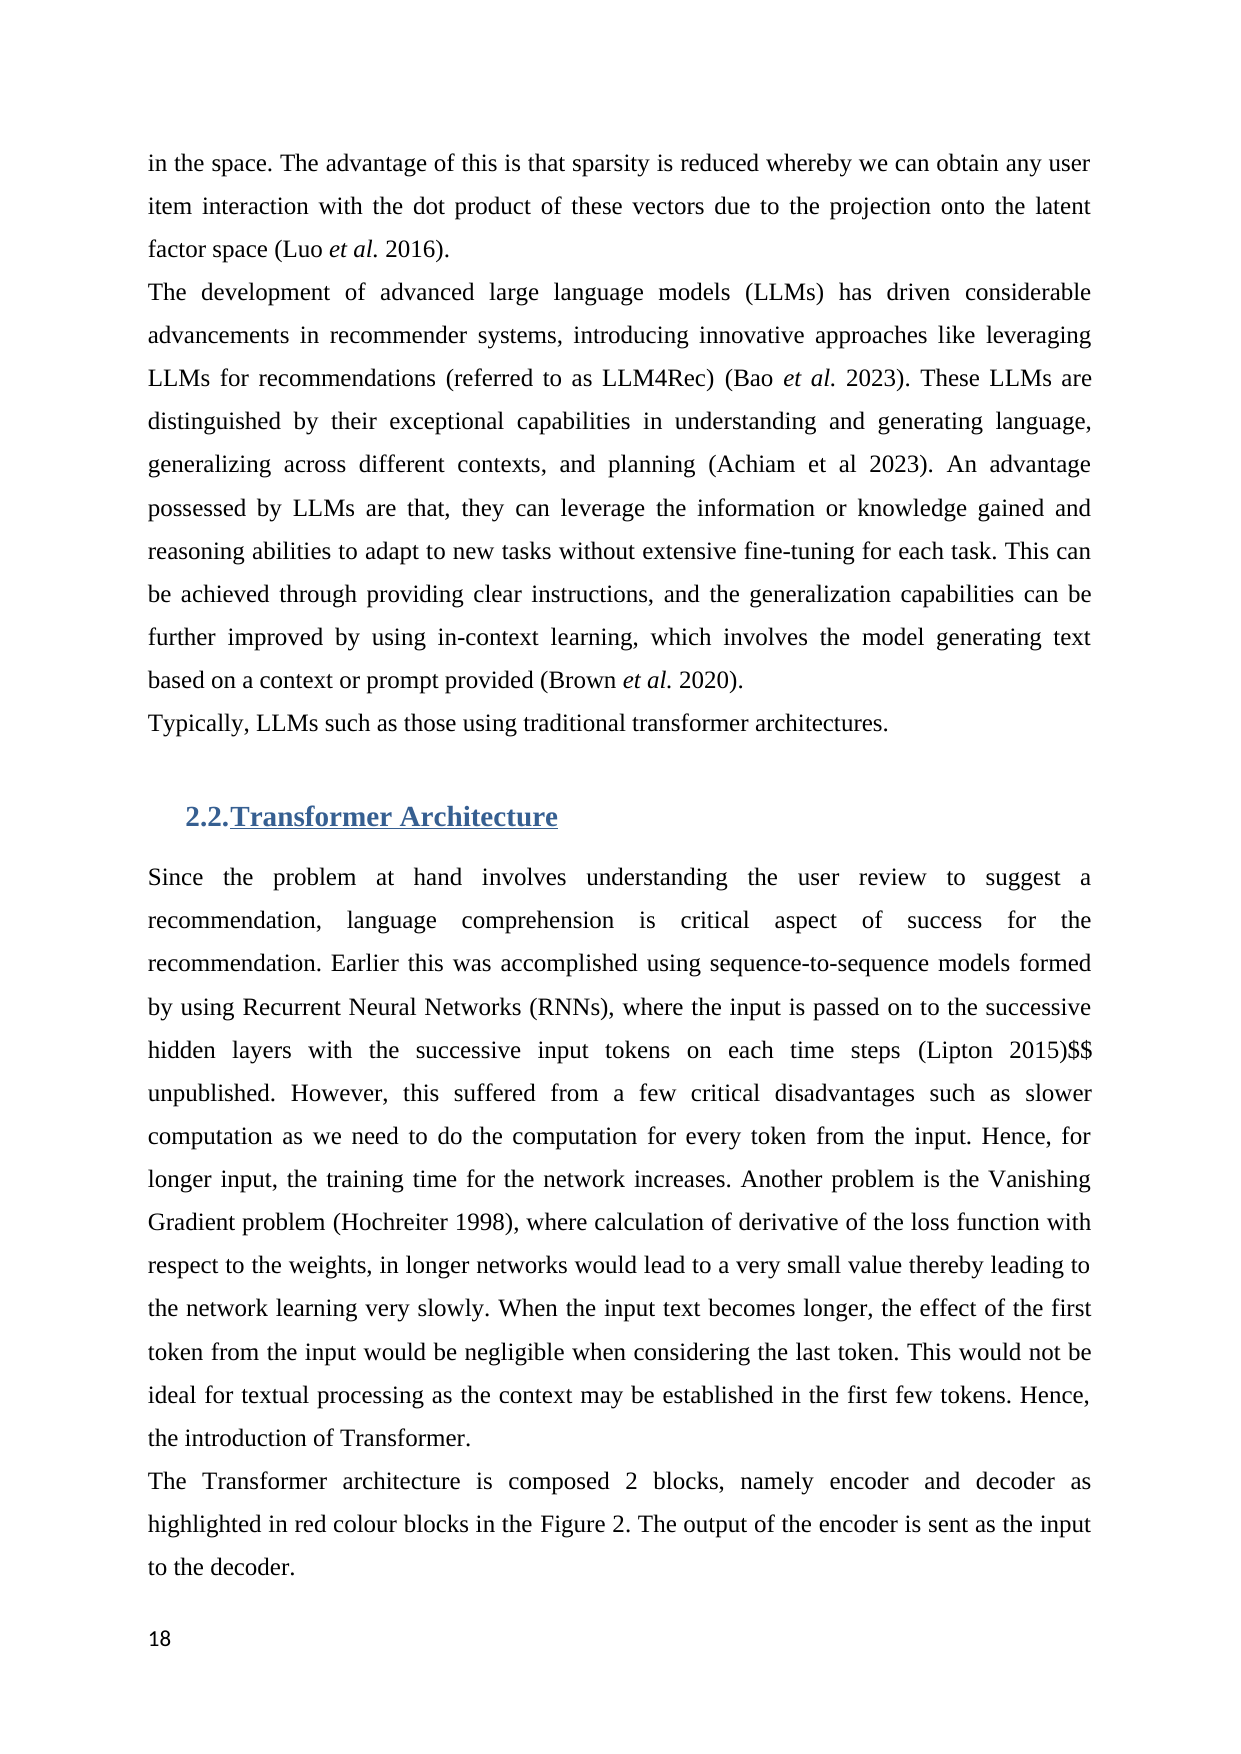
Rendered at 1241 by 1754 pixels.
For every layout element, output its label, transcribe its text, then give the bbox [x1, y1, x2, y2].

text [148, 148, 1092, 263]
text The development of advanced large language models (LLMs) has driven considerable advancements in recommender systems, introducing innovative approaches like leveraging LLMs for recommendations (referred to as LLM4Rec) (Bao et al. 2023). These LLMs are distinguished by their exceptional capabilities in understanding and generating language, generalizing across different contexts, and planning (Achiam et al 2023). An advantage possessed by LLMs are that, they can leverage the information or knowledge gained and reasoning abilities to adapt to new tasks without extensive fine-tuning for each task. This can be achieved through providing clear instructions, and the generalization capabilities can be further improved by using in-context learning, which involves the model generating text based on a context or prompt provided (Brown et al. 2020). [148, 277, 1092, 694]
text Typically, LLMs such as those using traditional transformer architectures. [148, 708, 1092, 737]
subtitle Transformer Architecture [185, 799, 1092, 832]
text The Transformer architecture is composed 2 blocks, namely encoder and decoder as highlighted in red colour blocks in the Figure 2. The output of the encoder is sent as the input to the decoder. [148, 1466, 1092, 1581]
text Since the problem at hand involves understanding the user review to suggest a recommendation, language comprehension is critical aspect of success for the recommendation. Earlier this was accomplished using sequence-to-sequence models formed by using Recurrent Neural Networks (RNNs), where the input is passed on to the successive hidden layers with the successive input tokens on each time steps (Lipton 2015)$$ unpublished. However, this suffered from a few critical disadvantages such as slower computation as we need to do the computation for every token from the input. Hence, for longer input, the training time for the network increases. Another problem is the Vanishing Gradient problem (Hochreiter 1998), where calculation of derivative of the loss function with respect to the weights, in longer networks would lead to a very small value thereby leading to the network learning very slowly. When the input text becomes longer, the effect of the first token from the input would be negligible when considering the last token. This would not be ideal for textual processing as the context may be established in the first few tokens. Hence, the introduction of Transformer. [148, 862, 1092, 1452]
